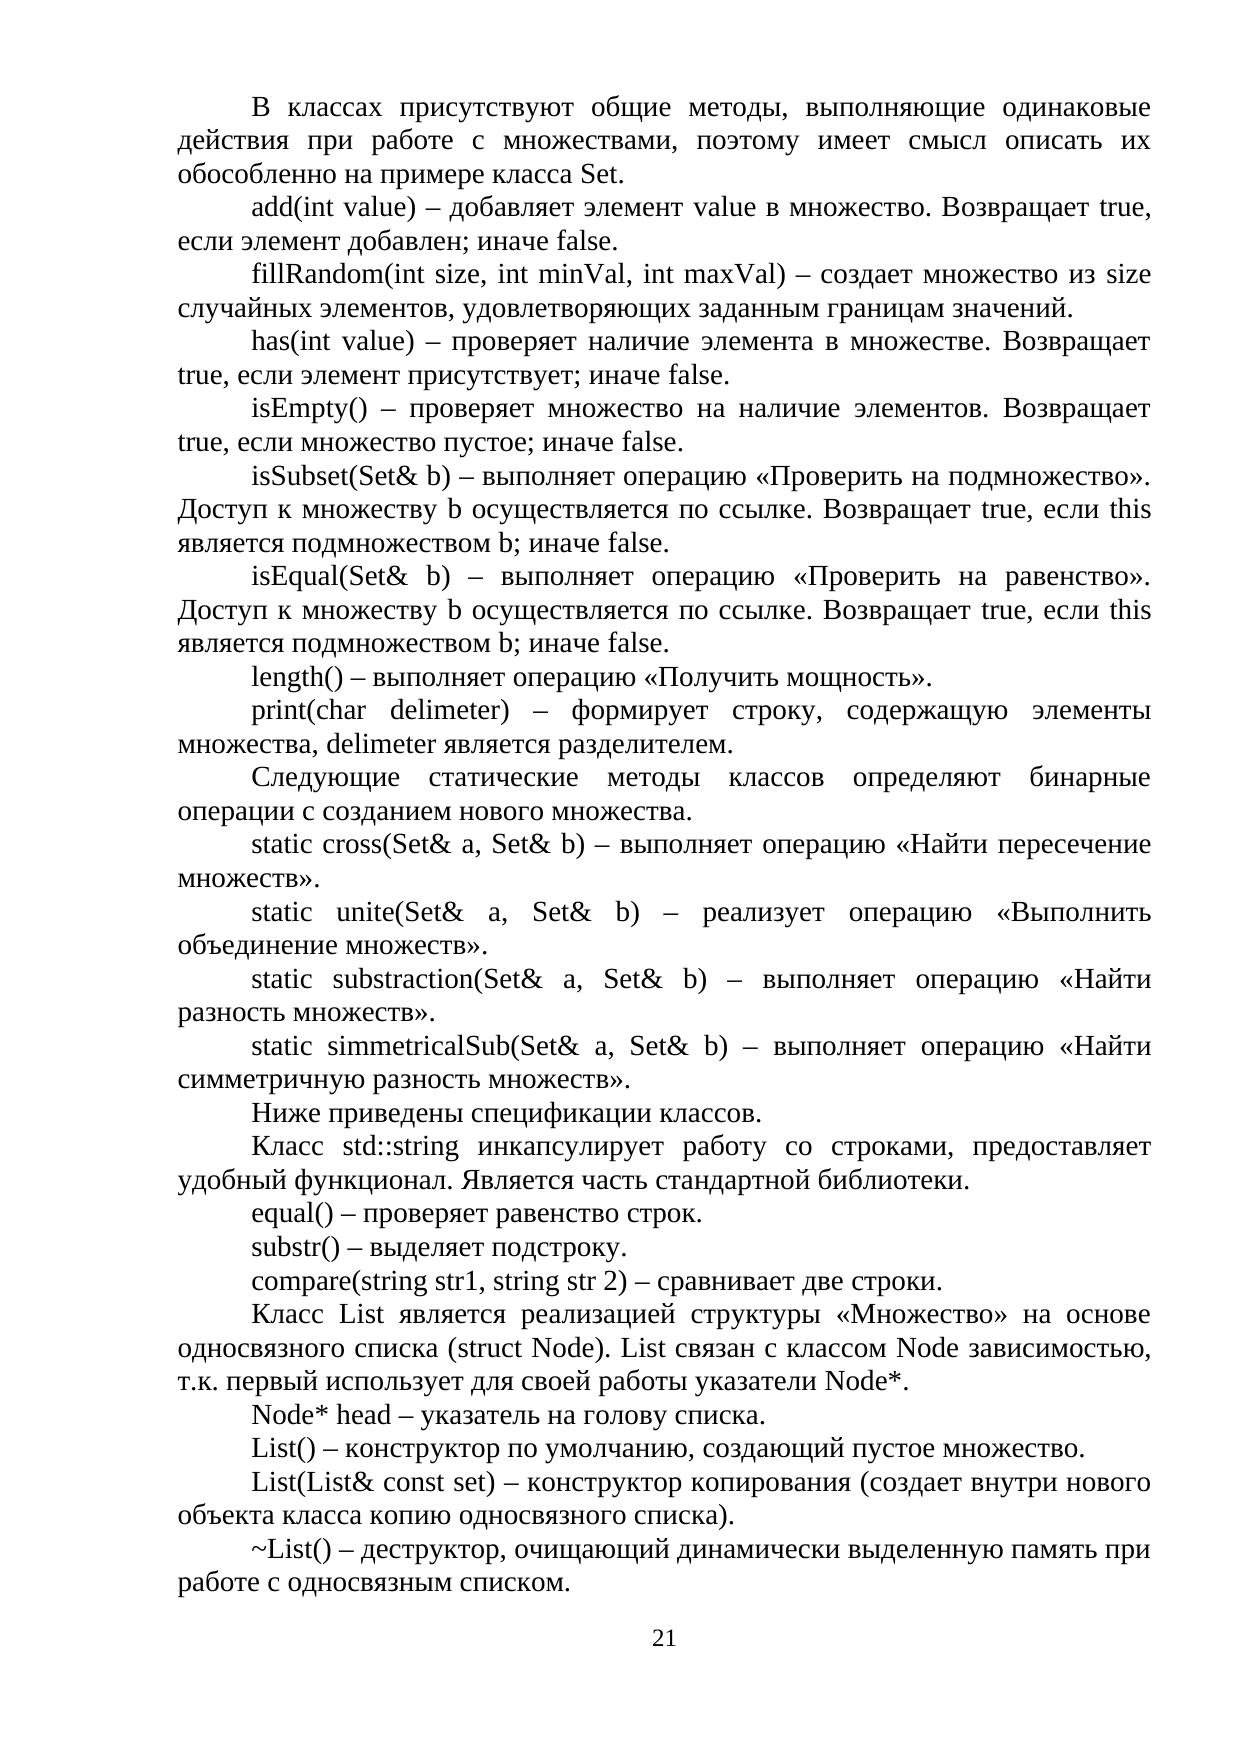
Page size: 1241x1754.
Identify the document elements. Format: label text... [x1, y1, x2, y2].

text Класс List является реализацией структуры «Множество» на основе односвязного списка (struct Node). List связан с классом Node зависимостью, т.к. первый использует для своей работы указатели Node*. [177, 1296, 1152, 1397]
text static simmetricalSub(Set& a, Set& b) – выполняет операцию «Найти симметричную разность множеств». [177, 1028, 1152, 1095]
text has(int value) – проверяет наличие элемента в множестве. Возвращает true, если элемент присутствует; иначе false. [177, 323, 1152, 391]
text static substraction(Set& a, Set& b) – выполняет операцию «Найти разность множеств». [177, 961, 1152, 1028]
text length() – выполняет операцию «Получить мощность». [177, 659, 1152, 692]
text List(List& const set) – конструктор копирования (создает внутри нового объекта класса копию односвязного списка). [177, 1464, 1152, 1531]
text add(int value) – добавляет элемент value в множество. Возвращает true, если элемент добавлен; иначе false. [177, 189, 1152, 256]
text isEmpty() – проверяет множество на наличие элементов. Возвращает true, если множество пустое; иначе false. [177, 391, 1152, 458]
text ~List() – деструктор, очищающий динамически выделенную память при работе с односвязным списком. [177, 1531, 1152, 1598]
text List() – конструктор по умолчанию, создающий пустое множество. [177, 1430, 1152, 1464]
text print(char delimeter) – формирует строку, содержащую элементы множества, delimeter является разделителем. [177, 692, 1152, 759]
text substr() – выделяет подстроку. [177, 1229, 1152, 1263]
text fillRandom(int size, int minVal, int maxVal) – создает множество из size случайных элементов, удовлетворяющих заданным границам значений. [177, 256, 1152, 323]
text static unite(Set& a, Set& b) – реализует операцию «Выполнить объединение множеств». [177, 894, 1152, 961]
text Следующие статические методы классов определяют бинарные операции с созданием нового множества. [177, 759, 1152, 827]
text isEqual(Set& b) – выполняет операцию «Проверить на равенство». Доступ к множеству b осуществляется по ссылке. Возвращает true, если this является подмножеством b; иначе false. [177, 558, 1152, 659]
text equal() – проверяет равенство строк. [177, 1196, 1152, 1229]
text В классах присутствуют общие методы, выполняющие одинаковые действия при работе с множествами, поэтому имеет смысл описать их обособленно на примере класса Set. [177, 89, 1152, 189]
text static cross(Set& a, Set& b) – выполняет операцию «Найти пересечение множеств». [177, 827, 1152, 894]
text compare(string str1, string str 2) – сравнивает две строки. [177, 1263, 1152, 1296]
text Класс std::string инкапсулирует работу со строками, предоставляет удобный функционал. Является часть стандартной библиотеки. [177, 1128, 1152, 1196]
text Node* head – указатель на голову списка. [177, 1397, 1152, 1430]
text Ниже приведены спецификации классов. [177, 1095, 1152, 1128]
text isSubset(Set& b) – выполняет операцию «Проверить на подмножество». Доступ к множеству b осуществляется по ссылке. Возвращает true, если this является подмножеством b; иначе false. [177, 458, 1152, 558]
